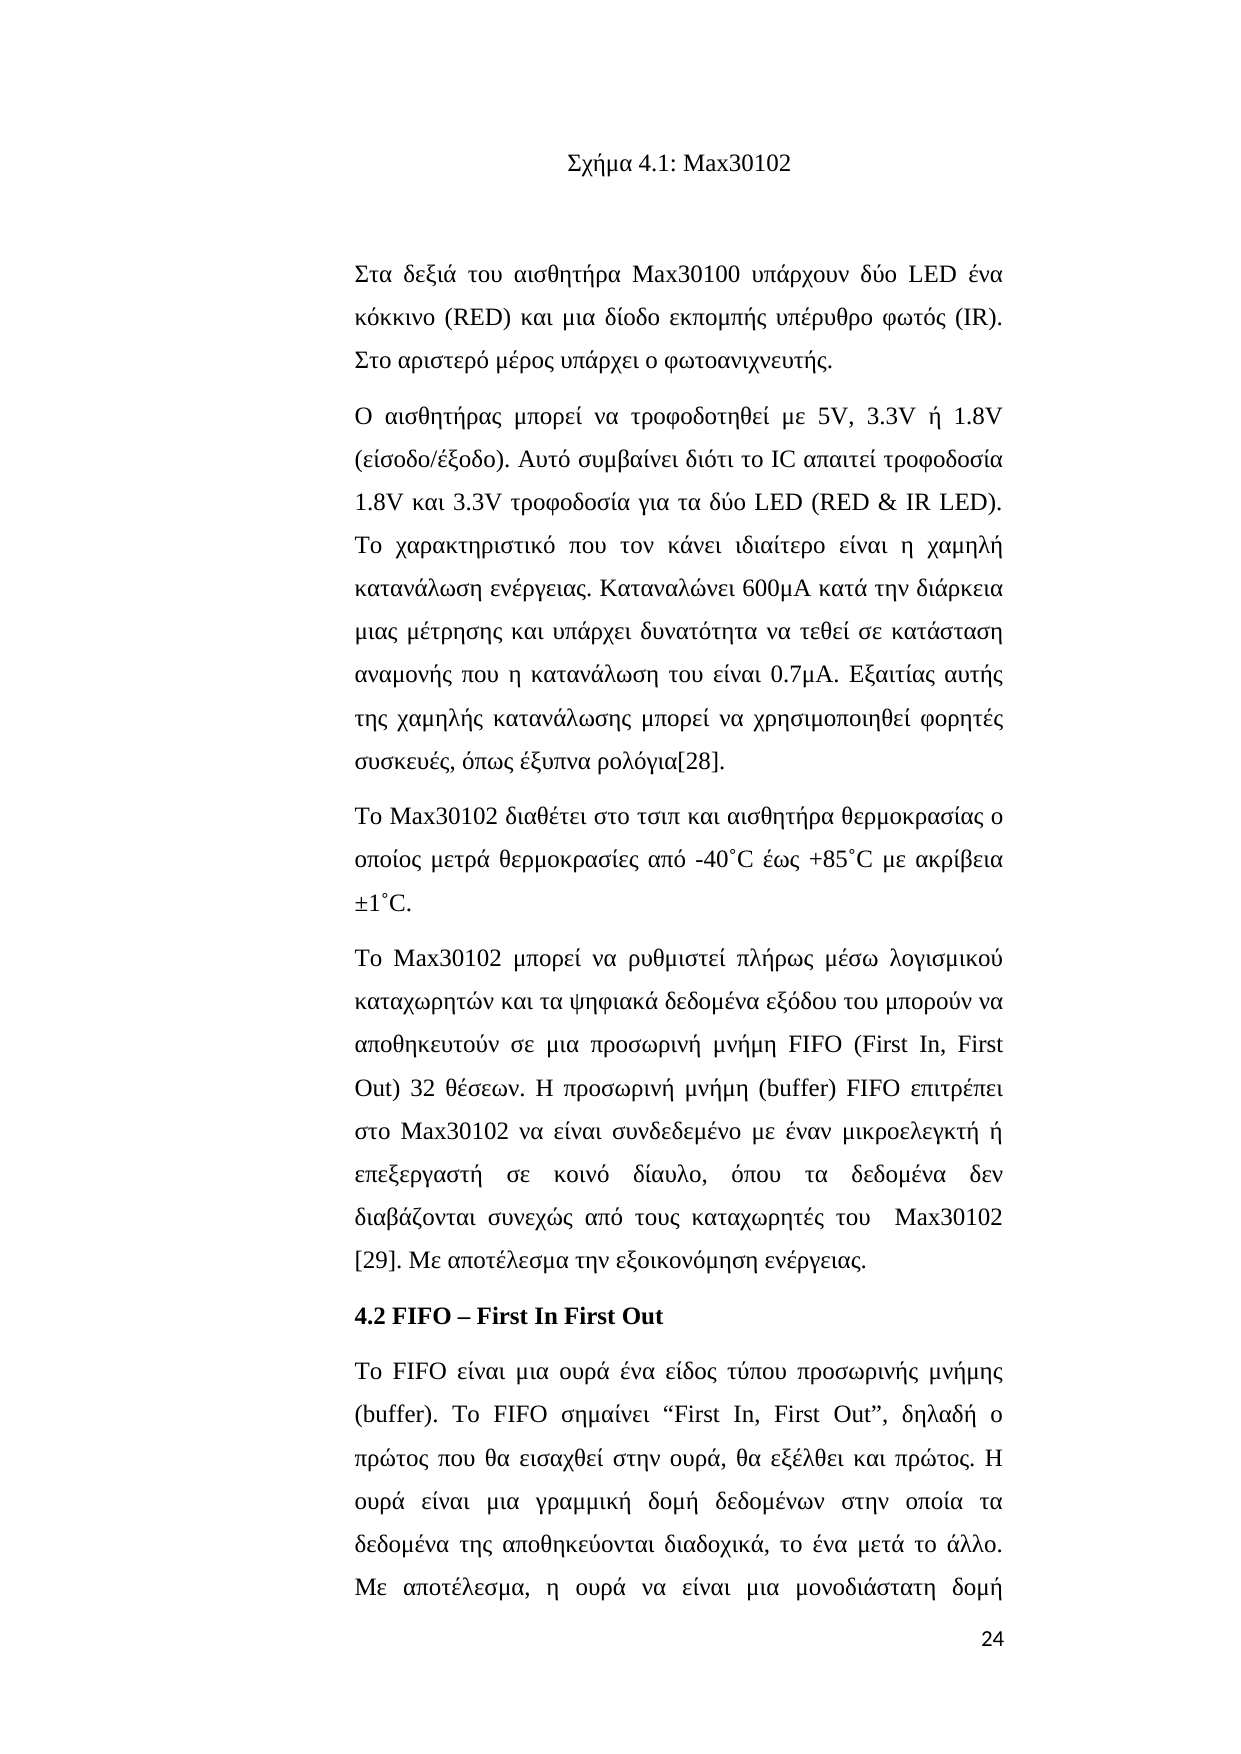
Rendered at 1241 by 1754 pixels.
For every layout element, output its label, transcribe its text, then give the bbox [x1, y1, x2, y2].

text Το Max30102 διαθέτει στο τσιπ και αισθητήρα θερμοκρασίας ο οποίος μετρά θερμοκρασίες από -40˚C έως +85˚C με ακρίβεια ±1˚C. [354, 801, 1004, 916]
text Σχήμα 4.1: Max30102 [354, 148, 1004, 176]
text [354, 1356, 1004, 1601]
text Στα δεξιά του αισθητήρα Max30100 υπάρχουν δύο LED ένα κόκκινο (RED) και μια δίοδο εκπομπής υπέρυθρο φωτός (IR). Στο αριστερό μέρος υπάρχει ο φωτοανιχνευτής. [354, 259, 1004, 374]
text Το Max30102 μπορεί να ρυθμιστεί πλήρως μέσω λογισμικού καταχωρητών και τα ψηφιακά δεδομένα εξόδου του μπορούν να αποθηκευτούν σε μια προσωρινή μνήμη FIFO (First In, First Out) 32 θέσεων. Η προσωρινή μνήμη (buffer) FIFO επιτρέπει στο Max30102 να είναι συνδεδεμένο με έναν μικροελεγκτή ή επεξεργαστή σε κοινό δίαυλο, όπου τα δεδομένα δεν διαβάζονται συνεχώς από τους καταχωρητές του Max30102 [29]. Με αποτέλεσμα την εξοικονόμηση ενέργειας. [354, 943, 1004, 1274]
text Ο αισθητήρας μπορεί να τροφοδοτηθεί με 5V, 3.3V ή 1.8V (είσοδο/έξοδο). Αυτό συμβαίνει διότι το IC απαιτεί τροφοδοσία 1.8V και 3.3V τροφοδοσία για τα δύο LED (RED & IR LED). Το χαρακτηριστικό που τον κάνει ιδιαίτερο είναι η χαμηλή κατανάλωση ενέργειας. Καταναλώνει 600μΑ κατά την διάρκεια μιας μέτρησης και υπάρχει δυνατότητα να τεθεί σε κατάσταση αναμονής που η κατανάλωση του είναι 0.7μΑ. Εξαιτίας αυτής της χαμηλής κατανάλωσης μπορεί να χρησιμοποιηθεί φορητές συσκευές, όπως έξυπνα ρολόγια[28]. [354, 401, 1004, 774]
subtitle FIFO – First In First Out [354, 1301, 1004, 1329]
